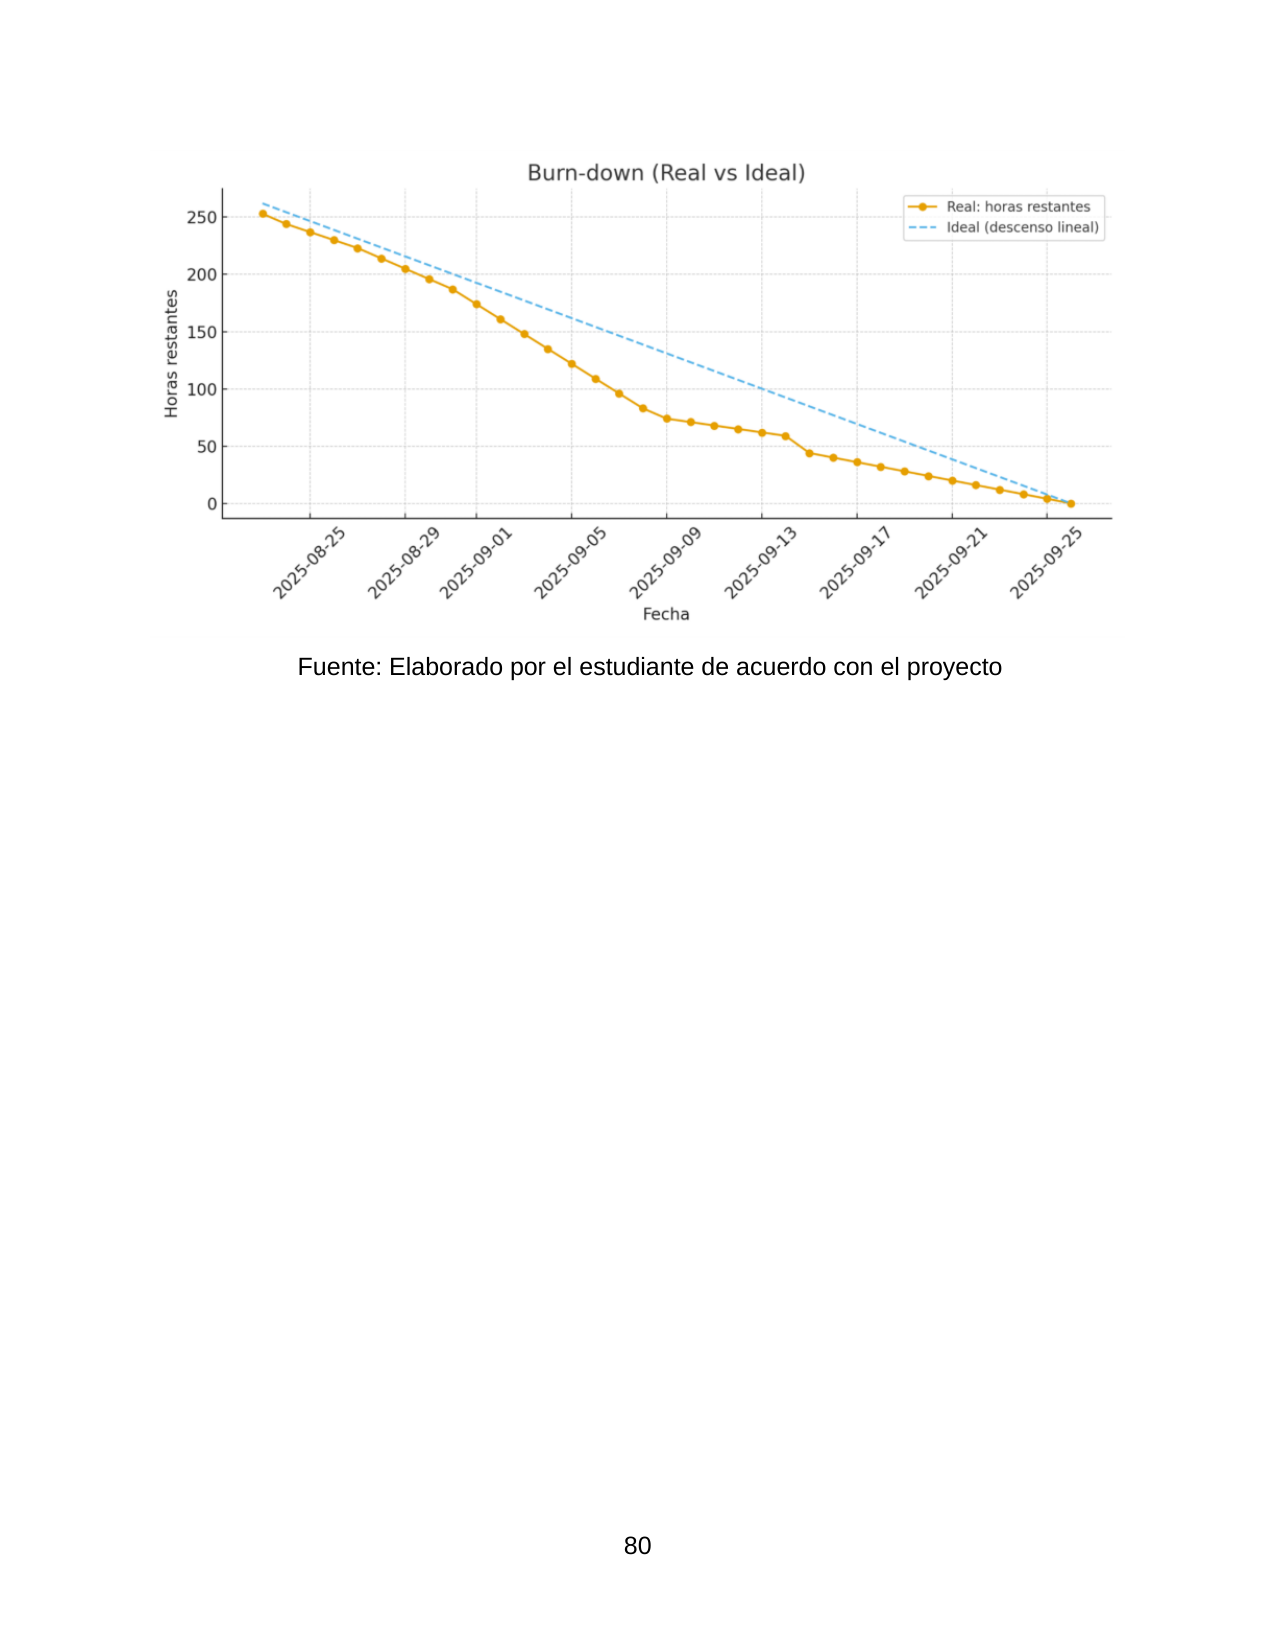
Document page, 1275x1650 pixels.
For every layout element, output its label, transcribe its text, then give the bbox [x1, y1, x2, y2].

text Fuente: Elaborado por el estudiante de acuerdo con el proyecto [150, 638, 1125, 681]
picture [150, 150, 1125, 638]
